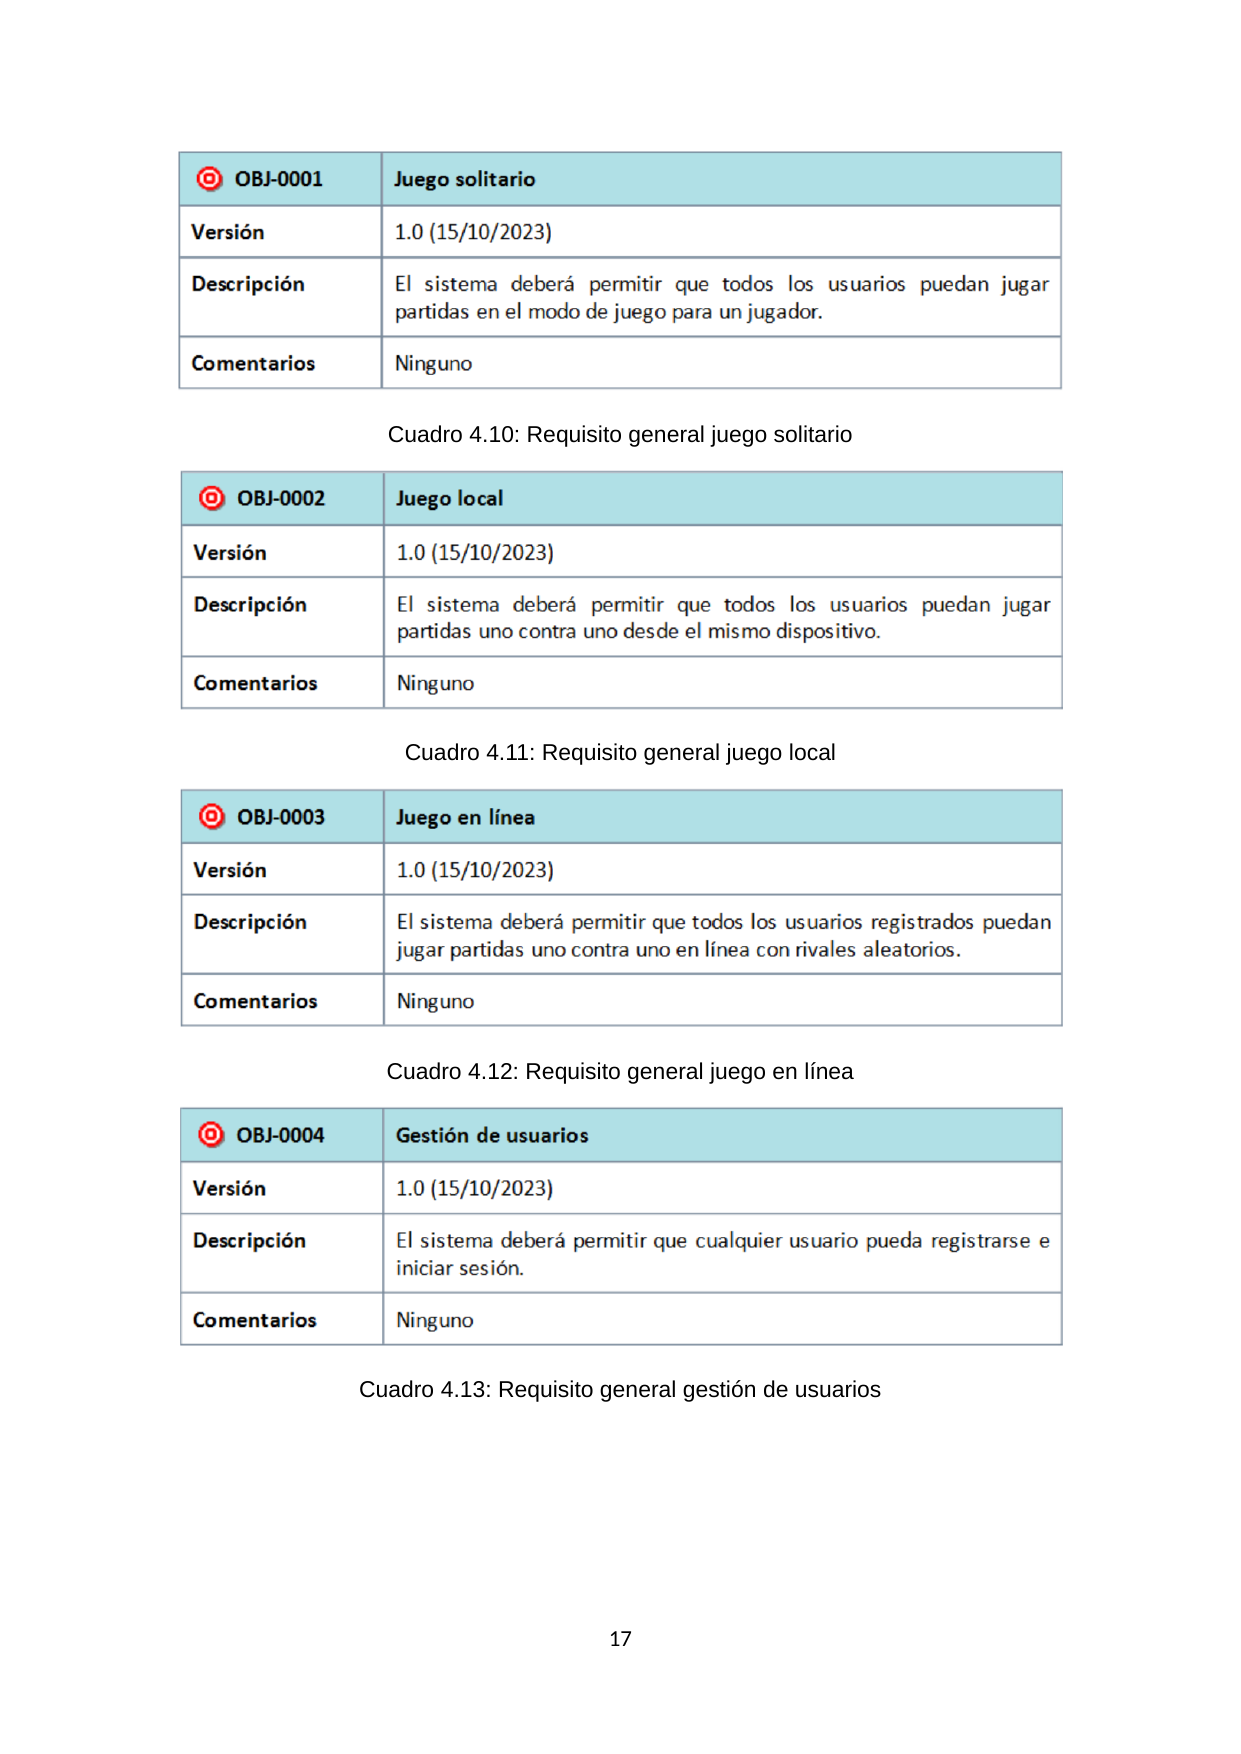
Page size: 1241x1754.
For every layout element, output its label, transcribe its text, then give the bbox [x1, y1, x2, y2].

picture [177, 467, 1063, 710]
picture [177, 786, 1063, 1028]
picture [177, 1105, 1063, 1347]
picture [177, 147, 1063, 391]
